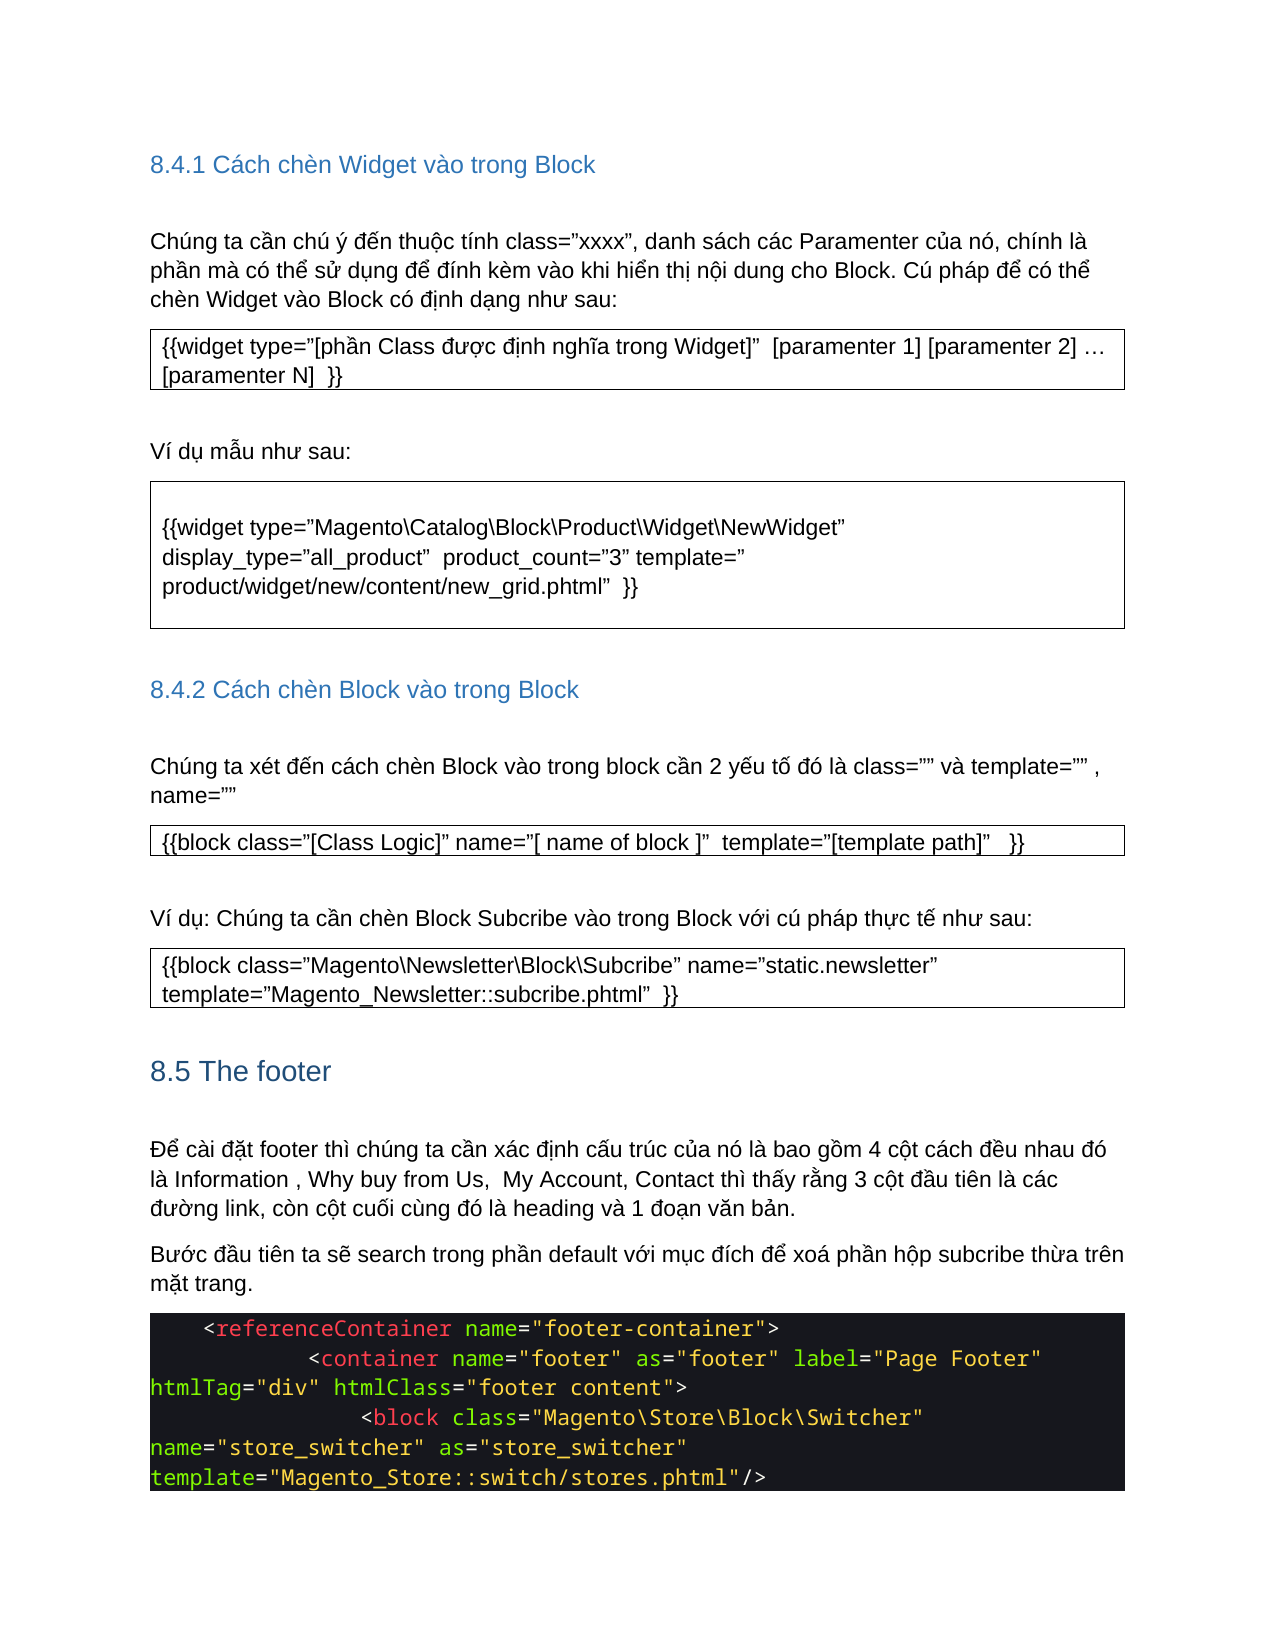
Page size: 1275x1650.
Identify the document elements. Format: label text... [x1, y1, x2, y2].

text Chúng ta cần chú ý đến thuộc tính class=”xxxx”, danh sách các Paramenter của nó, chính là phần mà có thể sử dụng để đính kèm vào khi hiển thị nội dung cho Block. Cú pháp để có thể chèn Widget vào Block có định dạng như sau: [150, 225, 1125, 312]
table_header {{block class=”[Class Logic]” name=”[ name of block ]” template=”[template path]” }} [151, 826, 1124, 855]
text Chúng ta xét đến cách chèn Block vào trong block cần 2 yếu tố đó là class=”” và template=”” , name=”” [150, 750, 1125, 808]
text <block class="Magento\Store\Block\Switcher" name="store_switcher" as="store_switcher" template="Magento_Store::switch/stores.phtml"/> [150, 1402, 1125, 1491]
table_header {{block class=”Magento\Newsletter\Block\Subcribe” name=”static.newsletter” template=”Magento_Newsletter::subcribe.phtml” }} [151, 949, 1124, 1007]
text <referenceContainer name="footer-container"> [150, 1313, 1125, 1342]
text Bước đầu tiên ta sẽ search trong phần default với mục đích để xoá phần hộp subcribe thừa trên mặt trang. [150, 1238, 1125, 1296]
text Để cài đặt footer thì chúng ta cần xác định cấu trúc của nó là bao gồm 4 cột cách đều nhau đó là Information , Why buy from Us, My Account, Contact thì thấy rằng 3 cột đầu tiên là các đường link, còn cột cuối cùng đó là heading và 1 đoạn văn bản. [150, 1133, 1125, 1221]
text <container name="footer" as="footer" label="Page Footer" htmlTag="div" htmlClass="footer content"> [150, 1342, 1125, 1402]
table_header {{widget type=”Magento\Catalog\Block\Product\Widget\NewWidget” display_type=”all_product” product_count=”3” template=” product/widget/new/content/new_grid.phtml” }} [151, 482, 1124, 628]
table_header {{widget type=”[phần Class được định nghĩa trong Widget]” [paramenter 1] [paramenter 2] … [paramenter N] }} [151, 330, 1124, 388]
text Ví dụ: Chúng ta cần chèn Block Subcribe vào trong Block với cú pháp thực tế như sau: [150, 902, 1125, 931]
subtitle 8.5 The footer [150, 1054, 1125, 1088]
subtitle 8.4.2 Cách chèn Block vào trong Block [150, 675, 1125, 704]
subtitle 8.4.1 Cách chèn Widget vào trong Block [150, 150, 1125, 179]
text Ví dụ mẫu như sau: [150, 435, 1125, 464]
